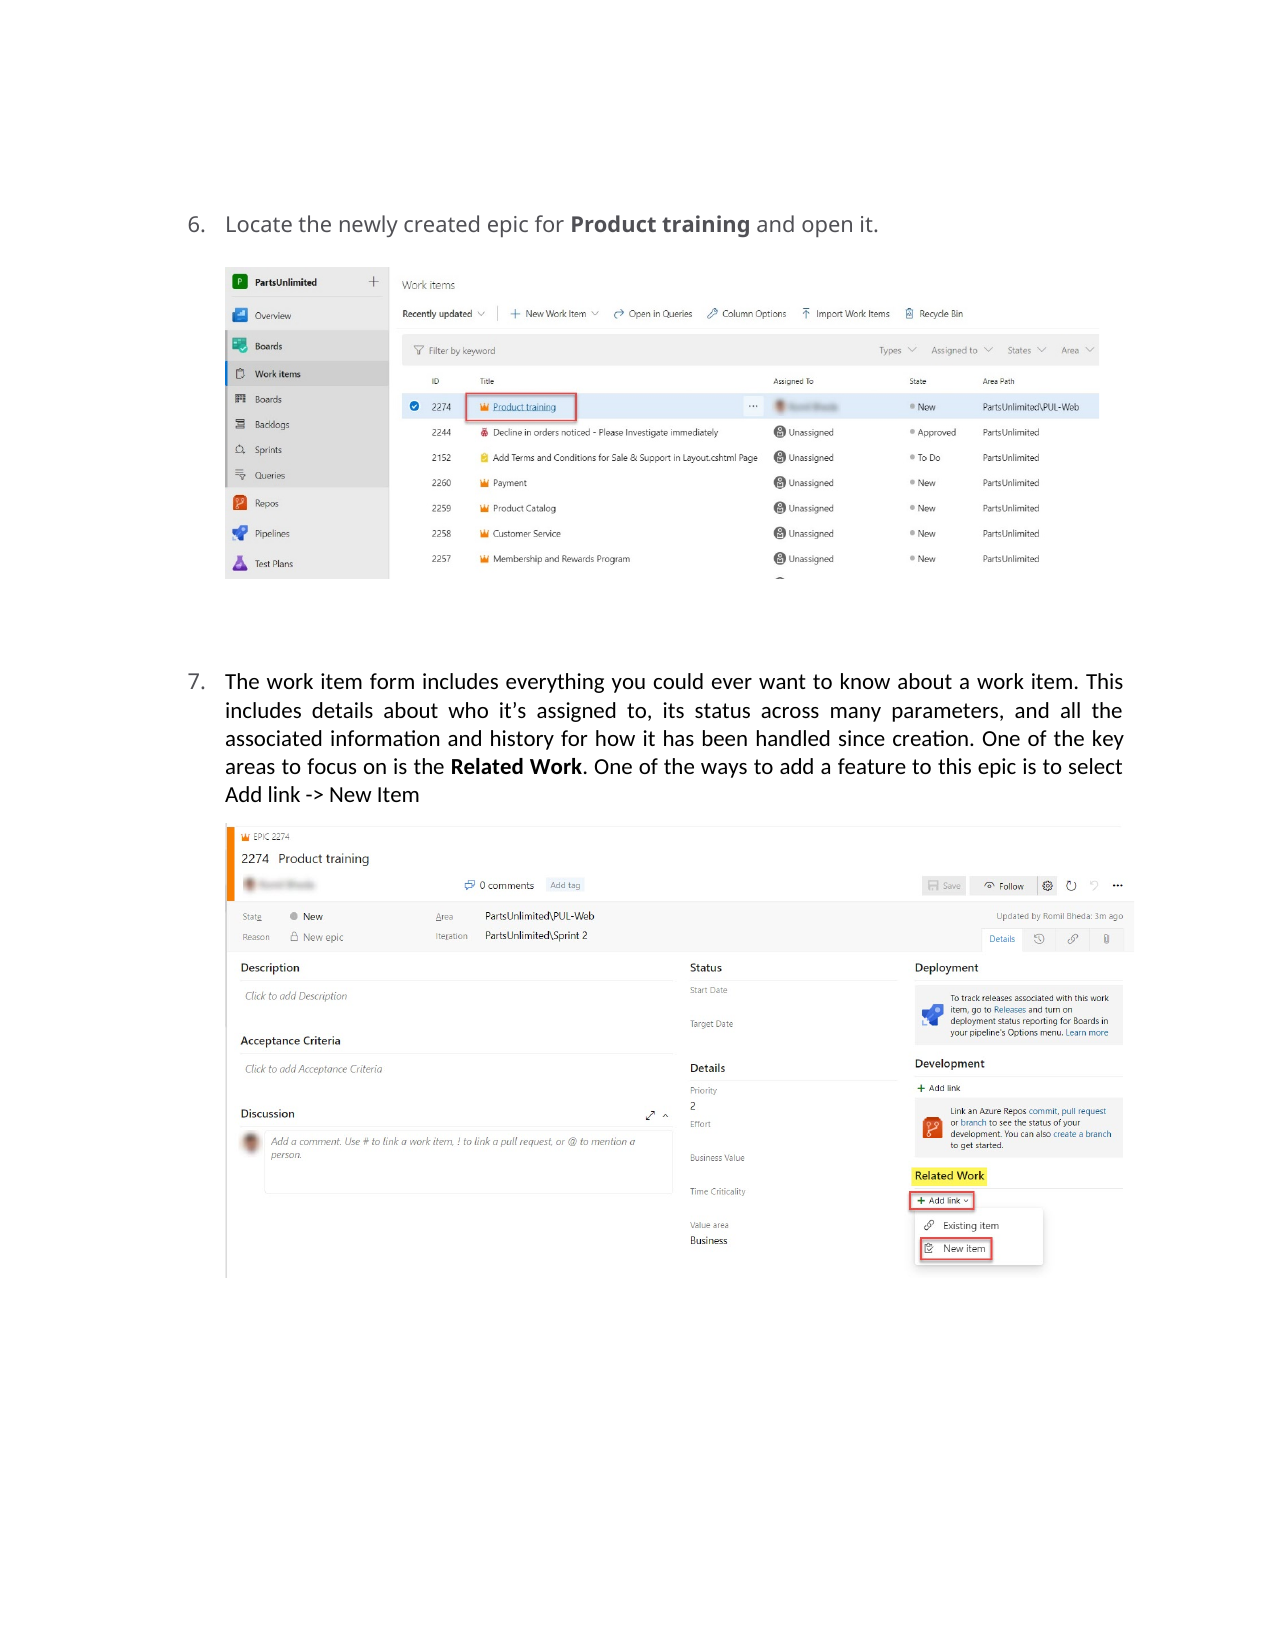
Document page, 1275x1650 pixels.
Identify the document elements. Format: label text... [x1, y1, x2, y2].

list The work item form includes everything you could ever want to know about a work item. This includes details about who it’s assigned to, its status across many parameters, and all the associated information and history for how it has been handled since creation. One of the key areas to focus on is the Related Work. One of the ways to add a feature to this epic is to select Add link -> New Item [187, 666, 1125, 808]
picture [225, 823, 1135, 1278]
list Locate the newly created epic for Product training and open it. [187, 209, 1125, 239]
picture [225, 267, 1100, 579]
